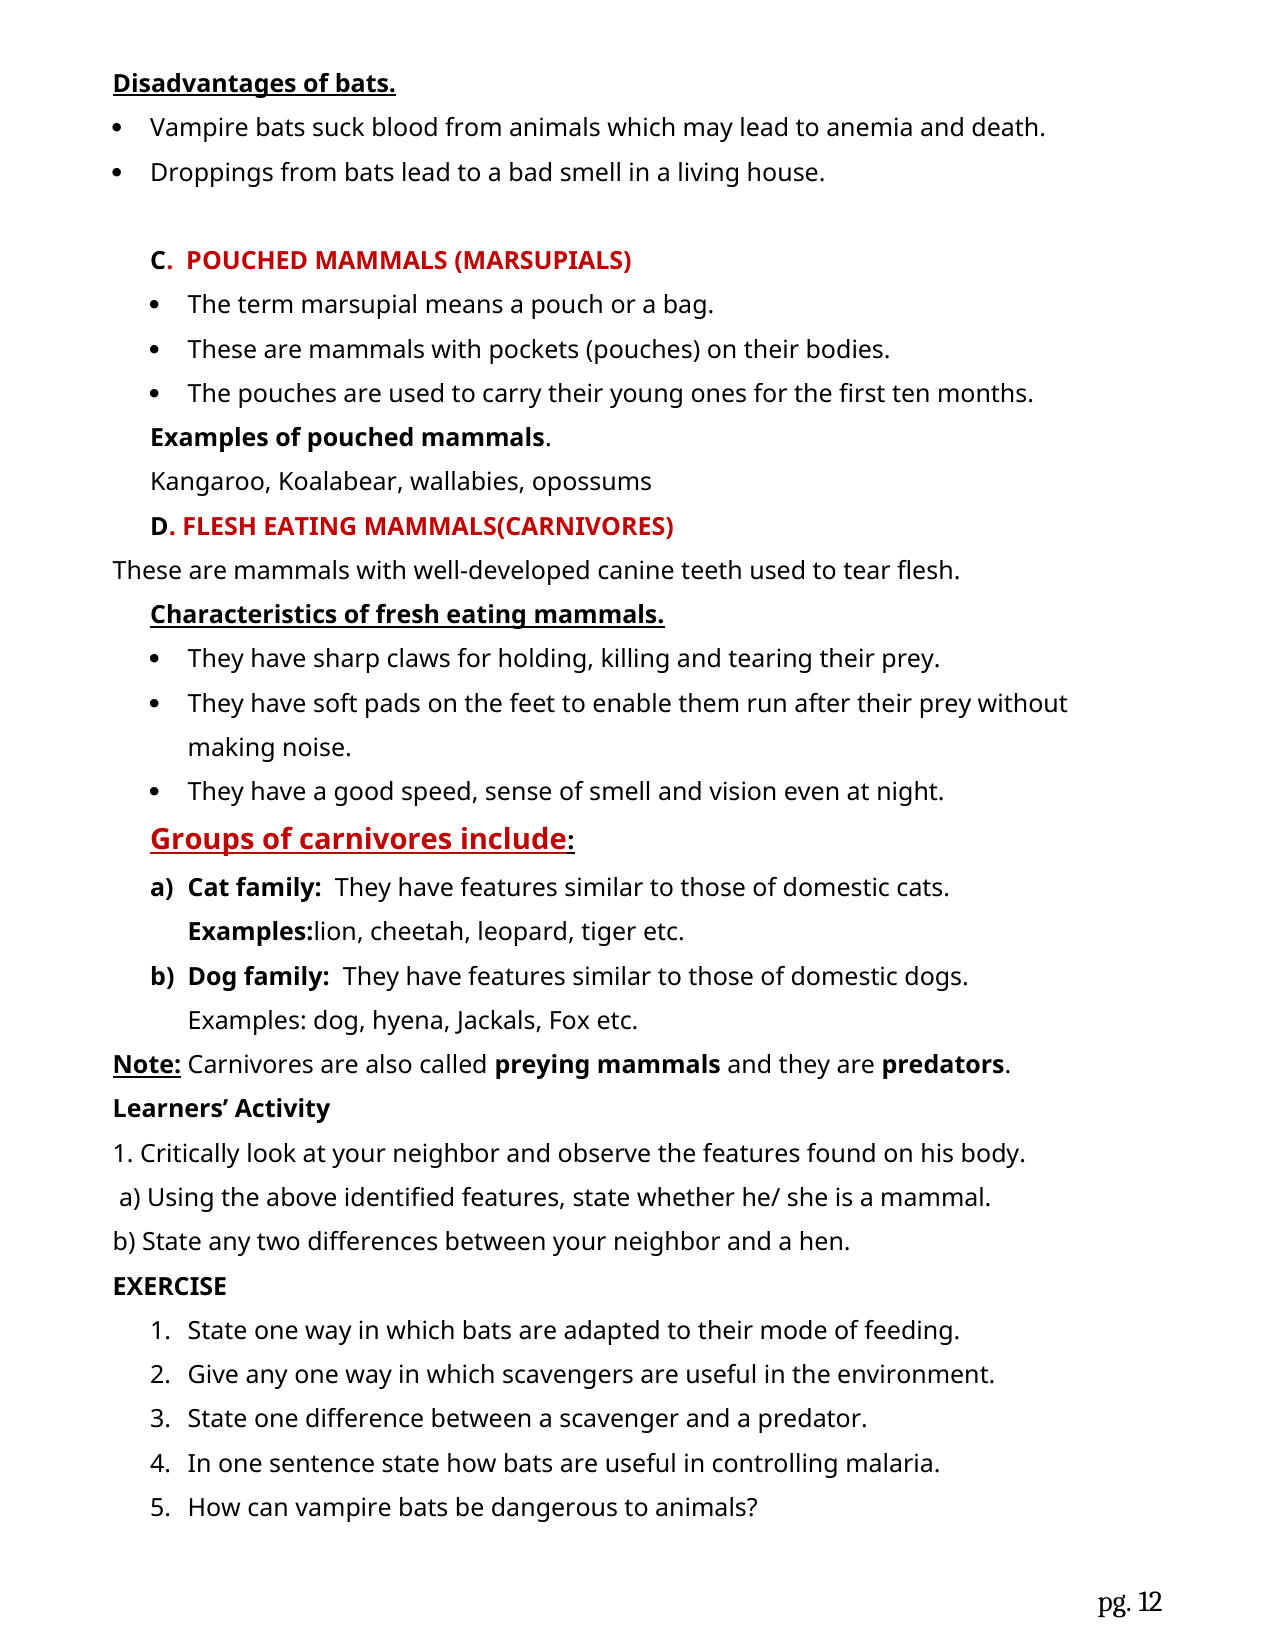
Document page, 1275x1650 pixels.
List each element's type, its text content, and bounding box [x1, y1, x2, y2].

list Vampire bats suck blood from animals which may lead to anemia and death. [112, 110, 1162, 144]
text Examples:lion, cheetah, leopard, tiger etc. [187, 914, 1162, 948]
list The pouches are used to carry their young ones for the first ten months. [150, 376, 1162, 409]
list The term marsupial means a pouch or a bag. [150, 287, 1162, 321]
list They have soft pads on the feet to enable them run after their prey without making noise. [150, 685, 1162, 764]
text Disadvantages of bats. [112, 66, 1162, 100]
text Examples of pouched mammals. [150, 420, 1162, 454]
list Cat family: They have features similar to those of domestic cats. [150, 870, 1162, 904]
text Characteristics of fresh eating mammals. [150, 597, 1162, 631]
text D. FLESH EATING MAMMALS(CARNIVORES) [150, 508, 1162, 542]
text Learners’ Activity [112, 1091, 1162, 1125]
list These are mammals with pockets (pouches) on their bodies. [150, 331, 1162, 365]
text b) State any two differences between your neighbor and a hen. [112, 1224, 1162, 1258]
list Droppings from bats lead to a bad smell in a living house. [112, 154, 1162, 188]
text C. POUCHED MAMMALS (MARSUPIALS) [150, 243, 1162, 277]
list Dog family: They have features similar to those of domestic dogs. [150, 958, 1162, 992]
list How can vampire bats be dangerous to animals? [150, 1489, 1162, 1524]
text These are mammals with well-developed canine teeth used to tear flesh. [112, 553, 1162, 587]
list They have sharp claws for holding, killing and tearing their prey. [150, 641, 1162, 675]
list They have a good speed, sense of smell and vision even at night. [150, 774, 1162, 808]
text 1. Critically look at your neighbor and observe the features found on his body. [112, 1135, 1162, 1169]
text a) Using the above identified features, state whether he/ she is a mammal. [112, 1180, 1162, 1214]
list State one difference between a scavenger and a predator. [150, 1401, 1162, 1435]
text Groups of carnivores include: [150, 818, 1162, 858]
list State one way in which bats are adapted to their mode of feeding. [150, 1312, 1162, 1347]
list In one sentence state how bats are useful in controlling malaria. [150, 1445, 1162, 1479]
text Kangaroo, Koalabear, wallabies, opossums [150, 464, 1162, 498]
text EXERCISE [112, 1268, 1162, 1302]
text Note: Carnivores are also called preying mammals and they are predators. [112, 1047, 1162, 1081]
text Examples: dog, hyena, Jackals, Fox etc. [187, 1003, 1162, 1037]
list Give any one way in which scavengers are useful in the environment. [150, 1357, 1162, 1391]
